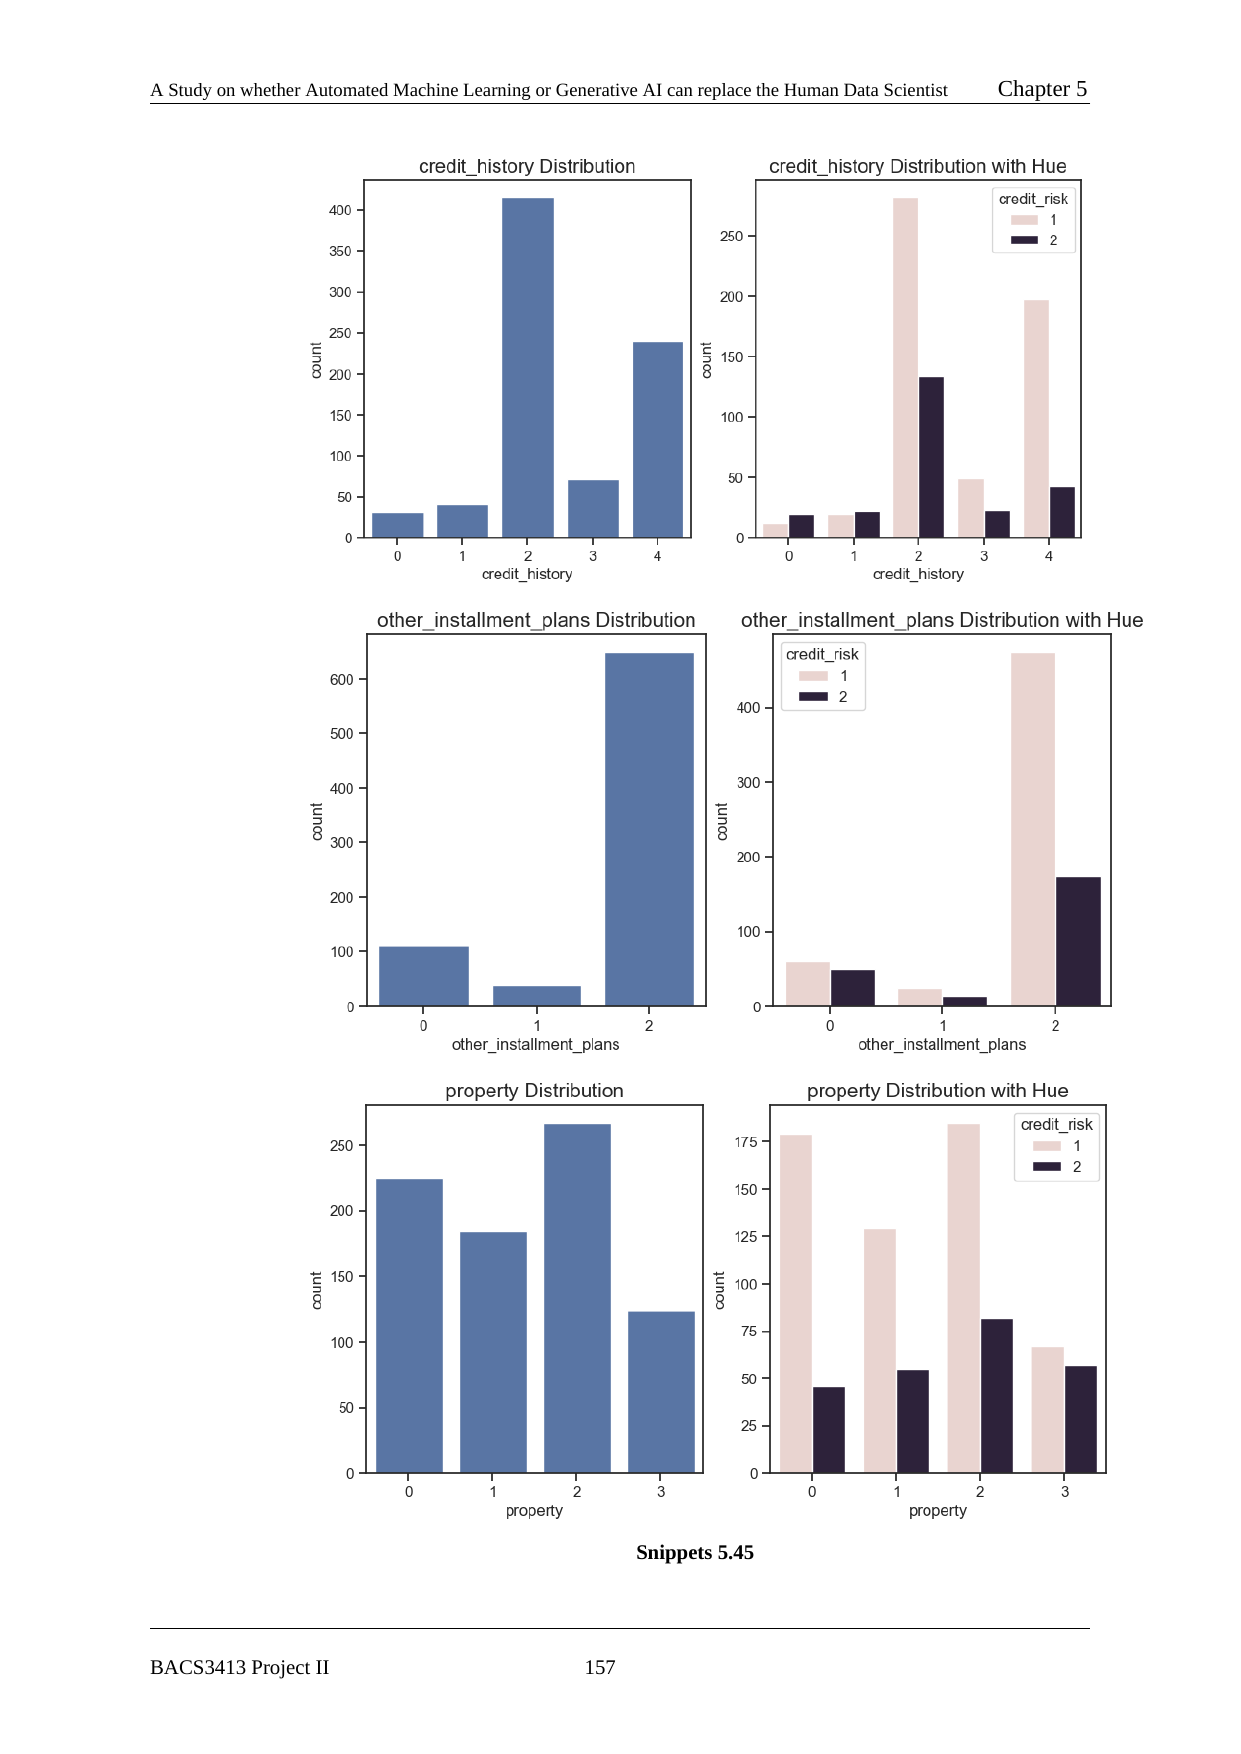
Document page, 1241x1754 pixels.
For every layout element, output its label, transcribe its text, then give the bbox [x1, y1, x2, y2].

picture [300, 1073, 1115, 1528]
picture [300, 150, 1090, 591]
picture [300, 602, 1152, 1062]
text Snippets 5.45 [300, 1540, 1090, 1564]
